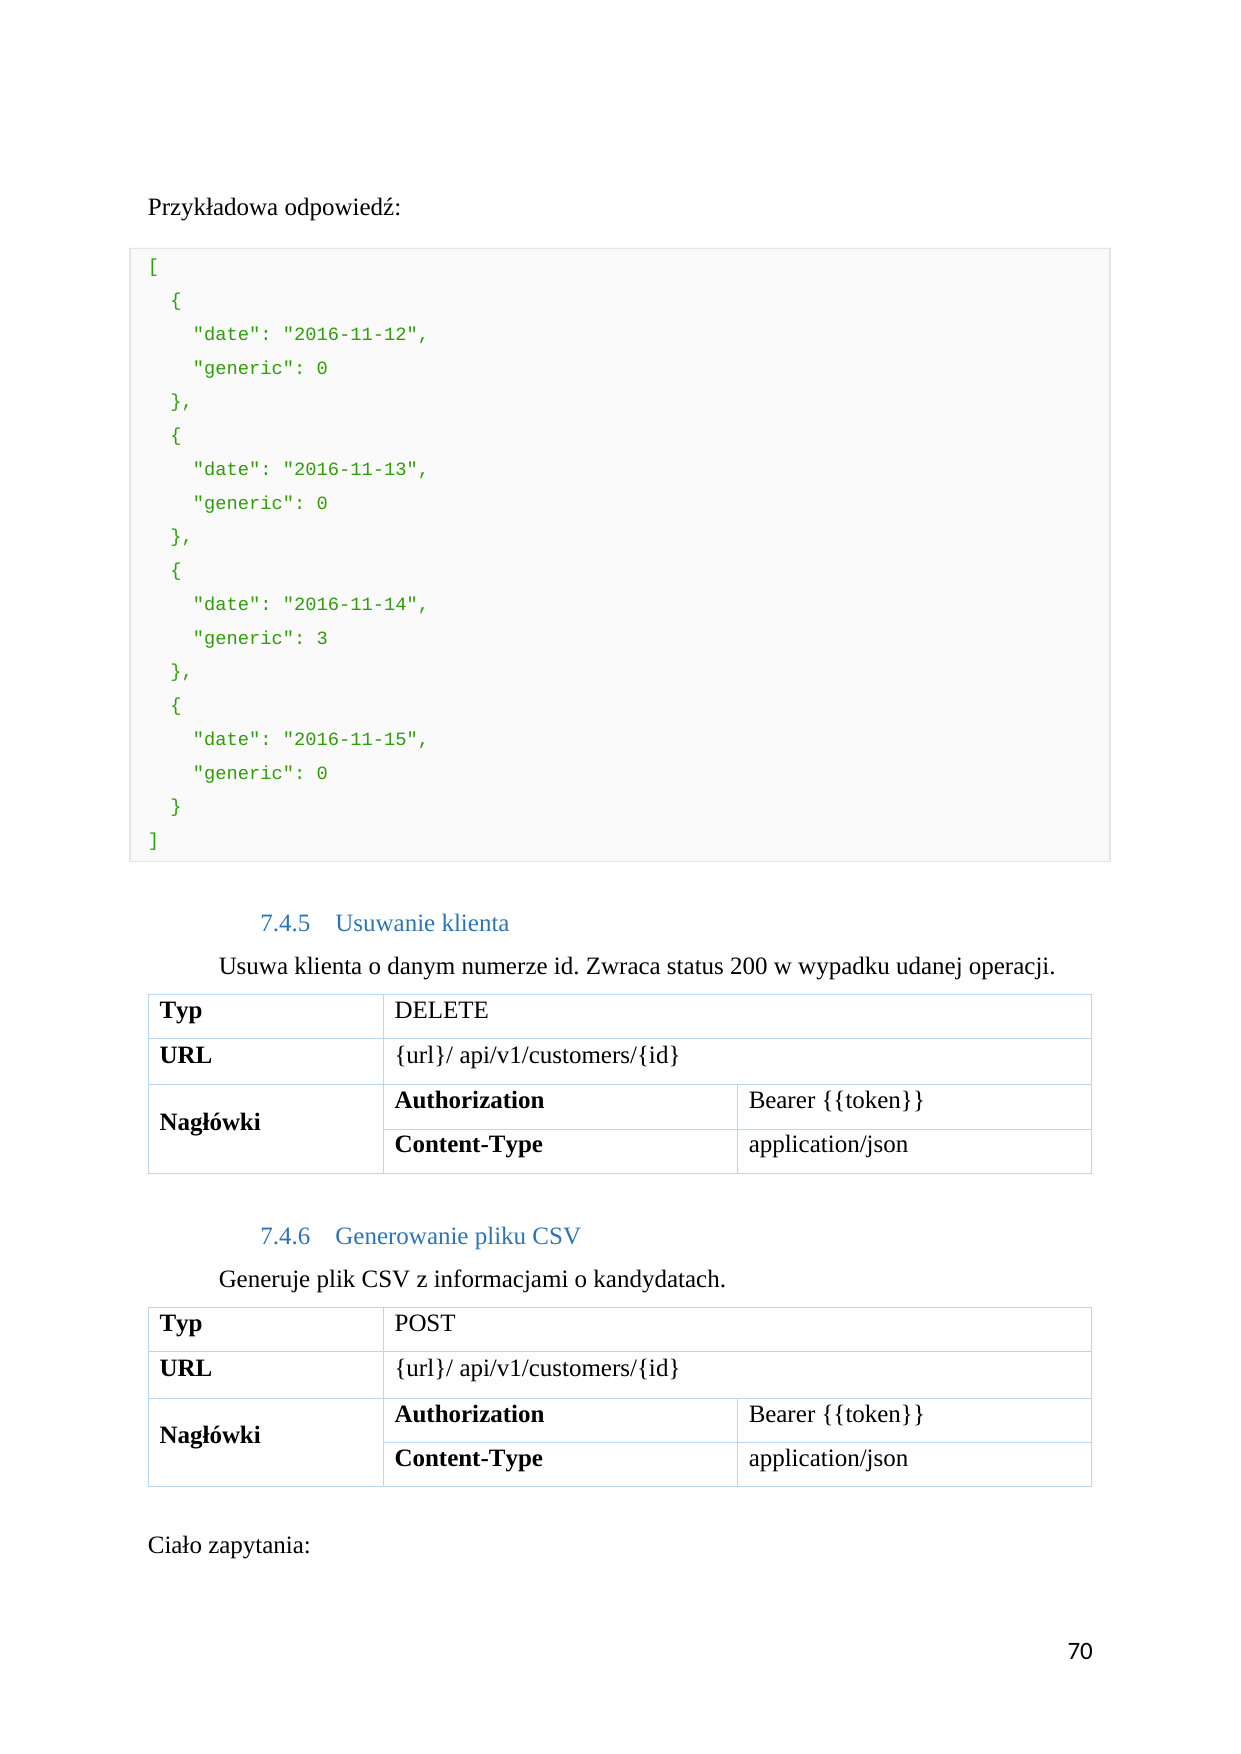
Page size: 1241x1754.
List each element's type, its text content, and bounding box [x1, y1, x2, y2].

text "date": "2016-11-14", [131, 585, 1109, 616]
table_cell application/json [738, 1130, 1091, 1172]
text [ [131, 249, 1109, 278]
text { [131, 281, 1109, 312]
table_cell {url}/ api/v1/customers/{id} [384, 1039, 1091, 1084]
text Przykładowa odpowiedź: [148, 148, 1093, 221]
table_header Typ [149, 995, 383, 1038]
table_cell Content-Type [384, 1443, 737, 1486]
text Ciało zapytania: [148, 1530, 1093, 1559]
text { [131, 416, 1109, 447]
text }, [131, 652, 1109, 683]
table_cell Bearer {{token}} [738, 1399, 1091, 1442]
text "generic": 0 [131, 754, 1109, 785]
table_cell URL [149, 1039, 383, 1084]
table_cell application/json [738, 1443, 1091, 1486]
table_header Typ [149, 1308, 383, 1351]
text }, [131, 382, 1109, 413]
text "date": "2016-11-15", [131, 720, 1109, 751]
text "date": "2016-11-13", [131, 450, 1109, 481]
table_cell URL [149, 1352, 383, 1398]
table_header POST [384, 1308, 1091, 1351]
table_cell Nagłówki [149, 1085, 383, 1172]
text { [131, 551, 1109, 582]
text Usuwa klienta o danym numerze id. Zwraca status 200 w wypadku udanej operacji. [148, 951, 1093, 979]
text }, [131, 517, 1109, 548]
text "date": "2016-11-12", [131, 315, 1109, 346]
text Generuje plik CSV z informacjami o kandydatach. [148, 1264, 1093, 1293]
subtitle Usuwanie klienta [260, 908, 1093, 936]
table_cell Bearer {{token}} [738, 1085, 1091, 1128]
text "generic": 3 [131, 619, 1109, 650]
table_cell Authorization [384, 1085, 737, 1128]
text } [131, 787, 1109, 818]
table_header DELETE [384, 995, 1091, 1038]
text "generic": 0 [131, 349, 1109, 380]
table_cell Authorization [384, 1399, 737, 1442]
table_cell {url}/ api/v1/customers/{id} [384, 1352, 1091, 1398]
text { [131, 686, 1109, 717]
text ] [131, 821, 1109, 861]
text "generic": 0 [131, 484, 1109, 515]
subtitle Generowanie pliku CSV [260, 1221, 1093, 1249]
table_cell Content-Type [384, 1130, 737, 1172]
table_cell Nagłówki [149, 1399, 383, 1486]
